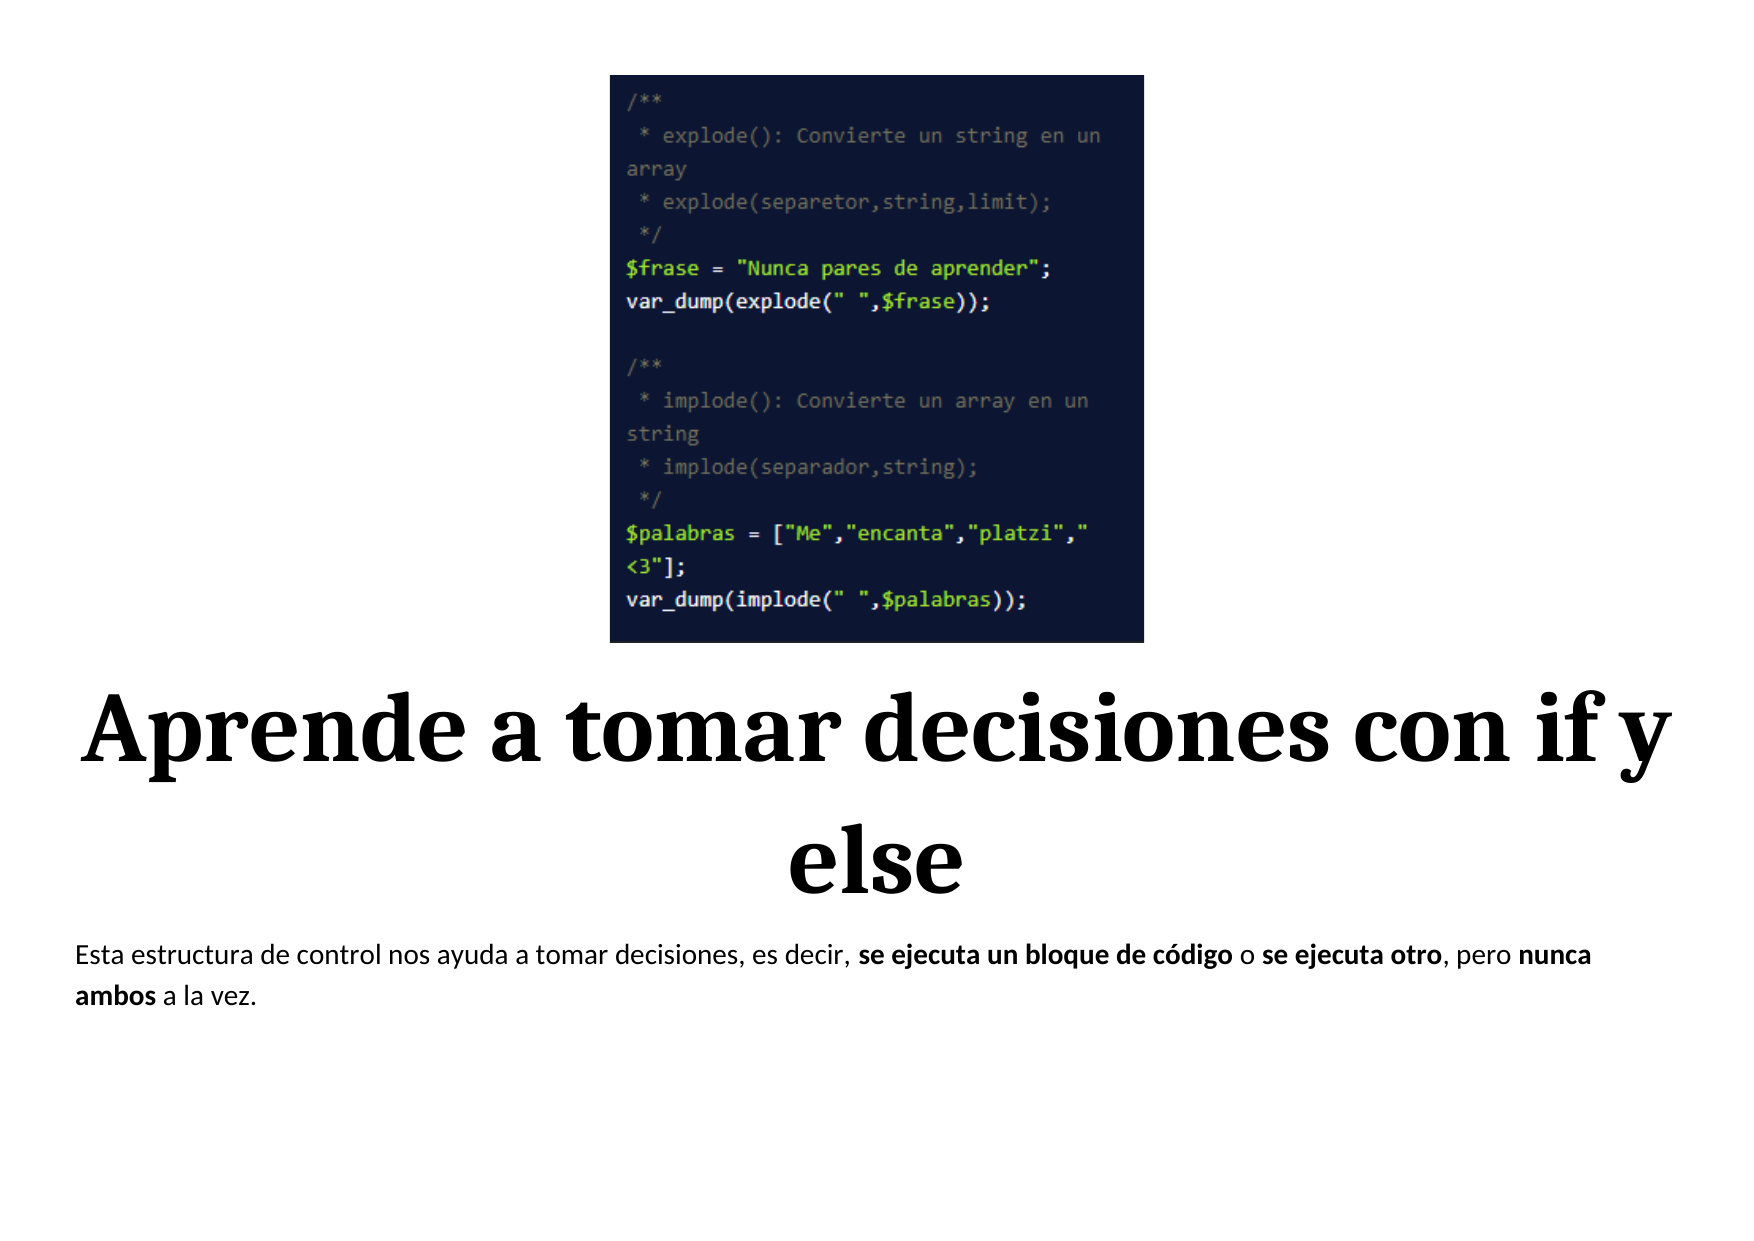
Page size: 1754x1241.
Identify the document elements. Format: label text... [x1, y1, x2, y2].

text Esta estructura de control nos ayuda a tomar decisiones, es decir, se ejecuta un bloque de código o se ejecuta otro, pero nunca ambos a la vez. [75, 936, 1679, 1012]
subtitle Aprende a tomar decisiones con if y else [75, 671, 1679, 918]
picture [609, 75, 1145, 643]
